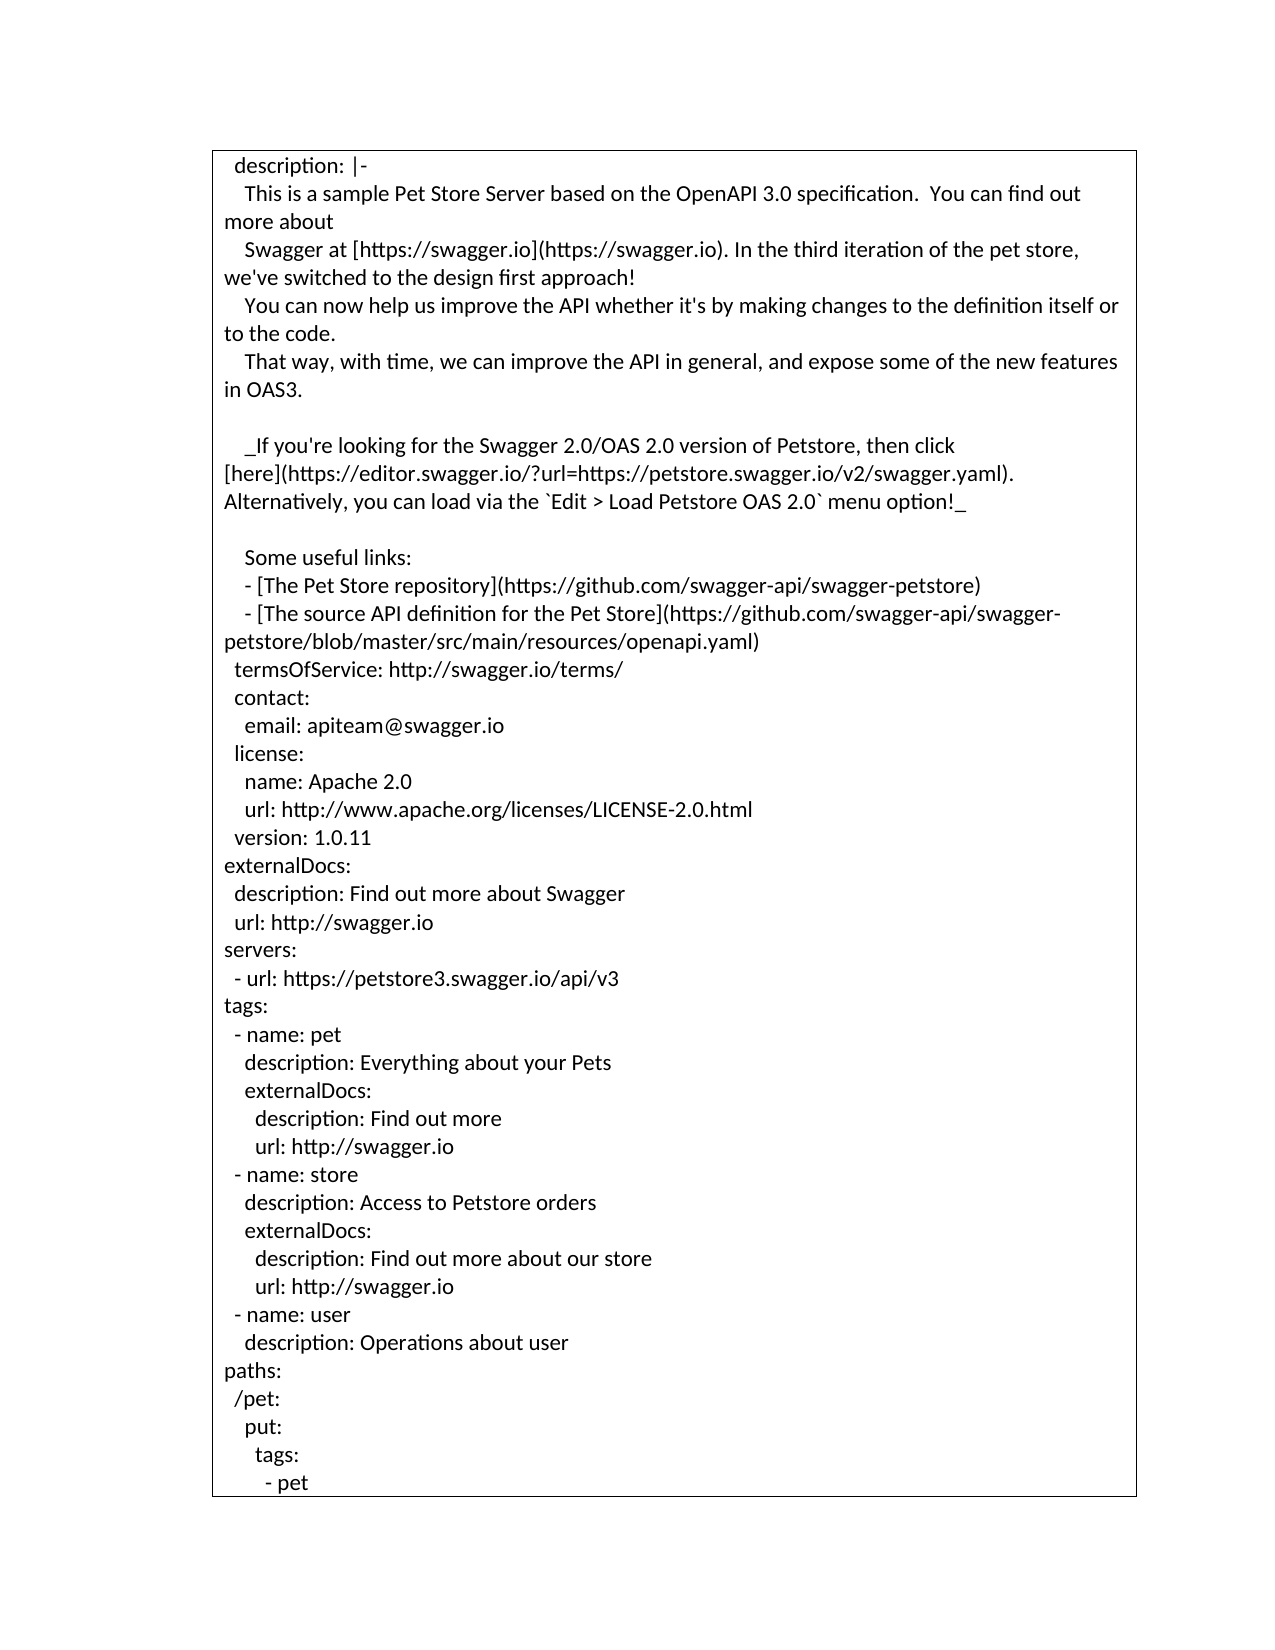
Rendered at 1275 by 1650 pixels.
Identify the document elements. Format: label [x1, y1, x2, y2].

table_header [213, 151, 1136, 1496]
